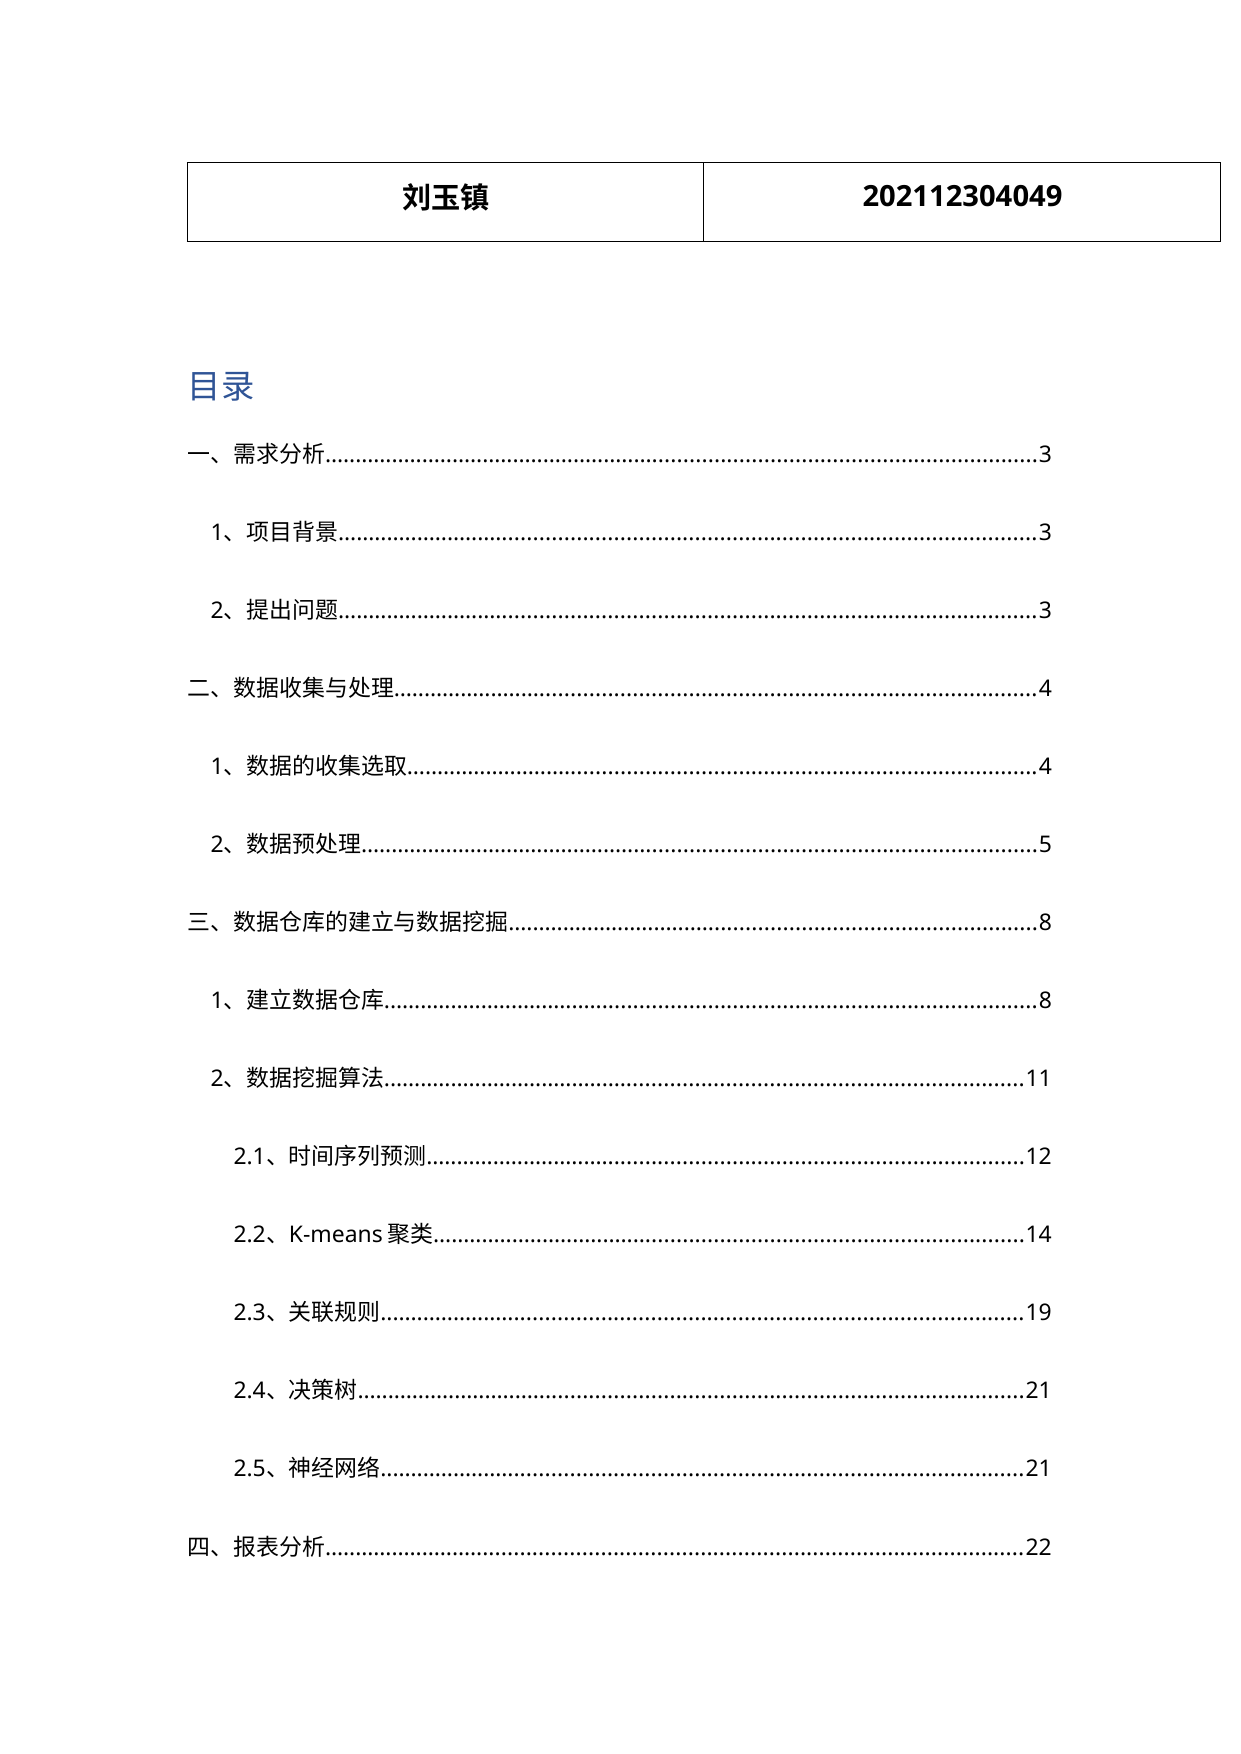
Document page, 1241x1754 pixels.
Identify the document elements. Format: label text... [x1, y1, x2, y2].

table_cell 202112304049 [704, 163, 1220, 241]
table_cell 刘玉镇 [188, 163, 703, 241]
